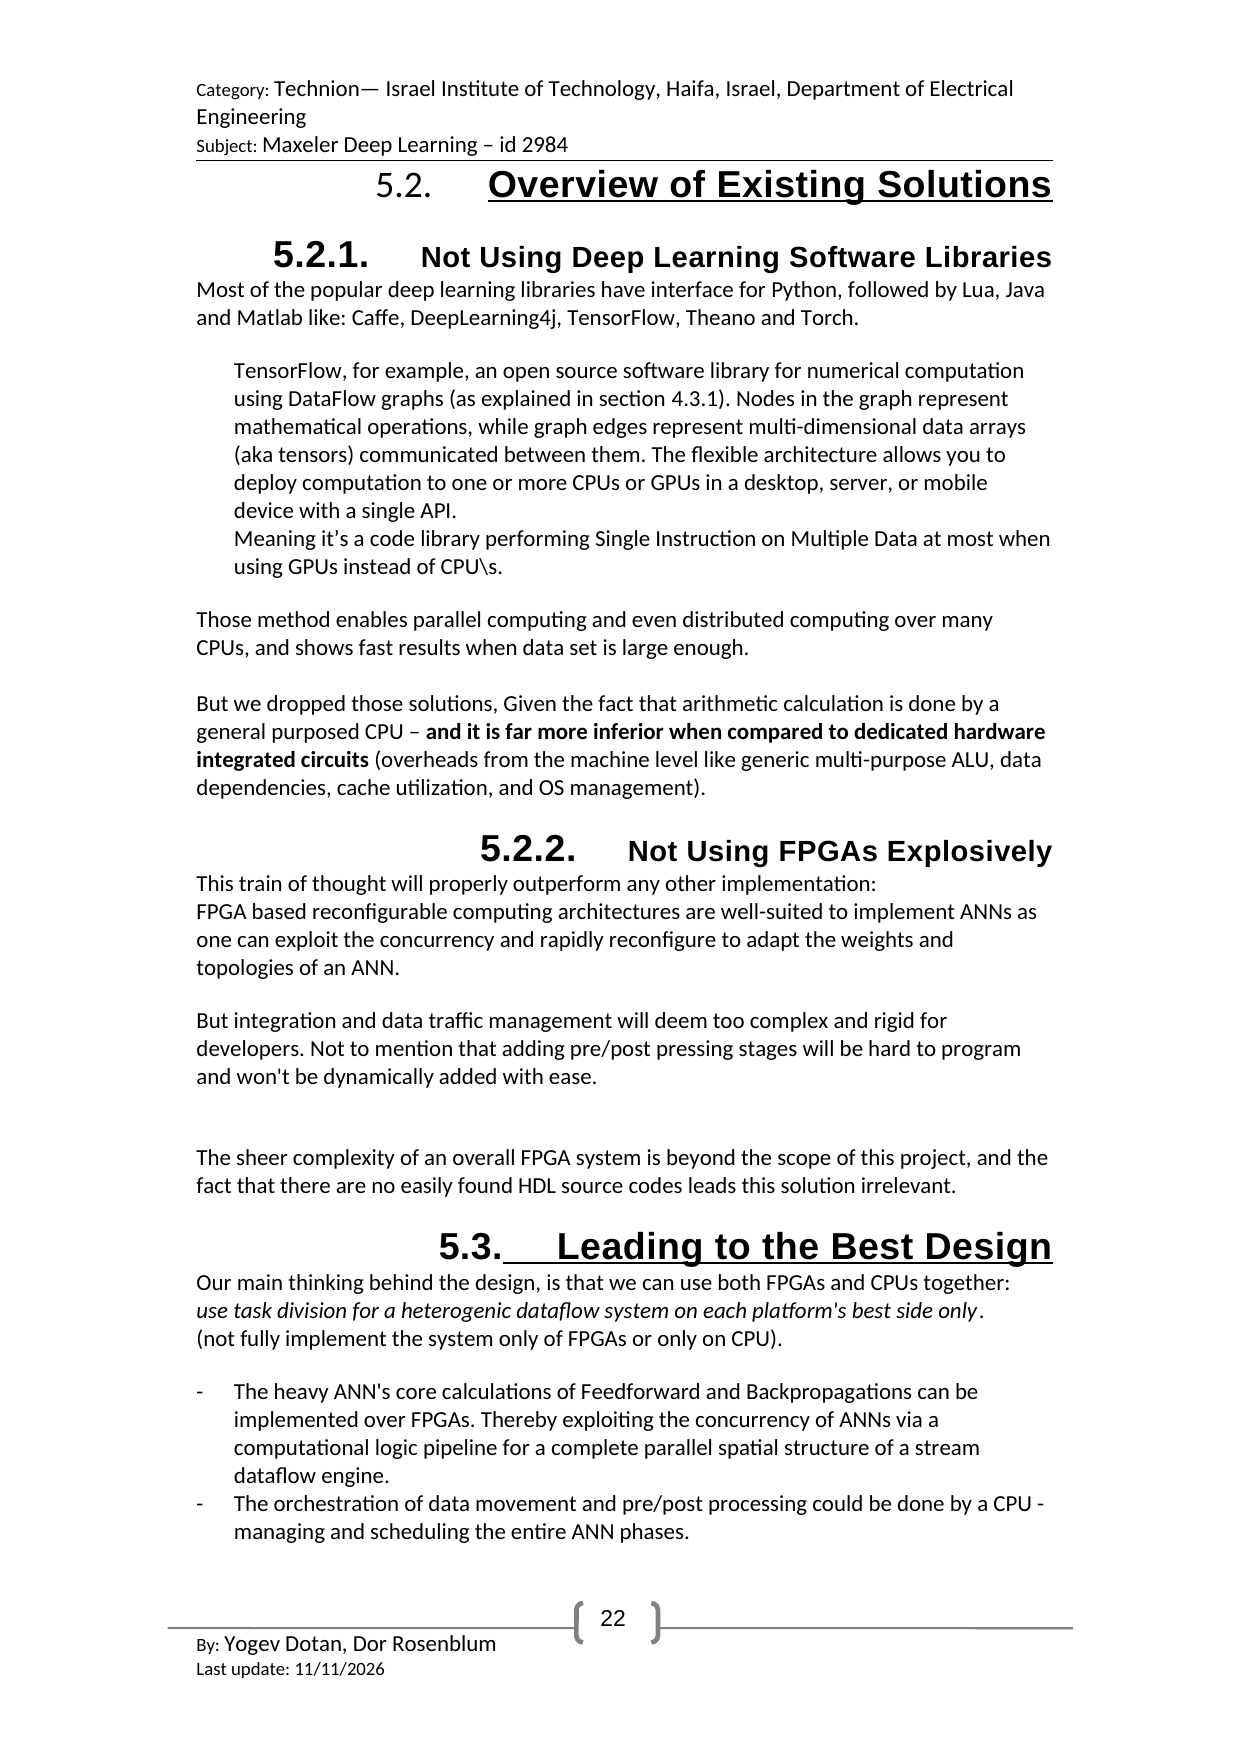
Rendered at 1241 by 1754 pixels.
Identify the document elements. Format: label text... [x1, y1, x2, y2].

text Most of the popular deep learning libraries have interface for Python, followed by Lua, Java and Matlab like: Caffe, DeepLearning4j, TensorFlow, Theano and Torch. [196, 275, 1053, 331]
subtitle Leading to the Best Design [196, 1224, 1053, 1268]
list The heavy ANN's core calculations of Feedforward and Backpropagations can be implemented over FPGAs. Thereby exploiting the concurrency of ANNs via a computational logic pipeline for a complete parallel spatial structure of a stream dataflow engine. [196, 1377, 1053, 1489]
text But integration and data traffic management will deem too complex and rigid for developers. Not to mention that adding pre/post pressing stages will be hard to program and won't be dynamically added with ease. [196, 1006, 1053, 1118]
list The orchestration of data movement and pre/post processing could be done by a CPU -managing and scheduling the entire ANN phases. [196, 1489, 1053, 1545]
subtitle Not Using Deep Learning Software Libraries [196, 232, 1053, 275]
text This train of thought will properly outperform any other implementation: FPGA based reconfigurable computing architectures are well-suited to implement ANNs as one can exploit the concurrency and rapidly reconfigure to adapt the weights and topologies of an ANN. [196, 869, 1053, 981]
text The sheer complexity of an overall FPGA system is beyond the scope of this project, and the fact that there are no easily found HDL source codes leads this solution irrelevant. [196, 1143, 1053, 1199]
text Our main thinking behind the design, is that we can use both FPGAs and CPUs together: use task division for a heterogenic dataflow system on each platform's best side only. (not fully implement the system only of FPGAs or only on CPU). [196, 1268, 1053, 1352]
subtitle Overview of Existing Solutions [187, 161, 1053, 207]
list TensorFlow, for example, an open source software library for numerical computation using DataFlow graphs (as explained in section ‎4.3.1). Nodes in the graph represent mathematical operations, while graph edges represent multi-dimensional data arrays (aka tensors) communicated between them. The flexible architecture allows you to deploy computation to one or more CPUs or GPUs in a desktop, server, or mobile device with a single API. Meaning it’s a code library performing Single Instruction on Multiple Data at most when using GPUs instead of CPU\s. [234, 356, 1053, 580]
subtitle Not Using FPGAs Explosively [196, 826, 1053, 869]
text Those method enables parallel computing and even distributed computing over many CPUs, and shows fast results when data set is large enough. But we dropped those solutions, Given the fact that arithmetic calculation is done by a general purposed CPU – and it is far more inferior when compared to dedicated hardware integrated circuits (overheads from the machine level like generic multi-purpose ALU, data dependencies, cache utilization, and OS management). [196, 605, 1053, 801]
